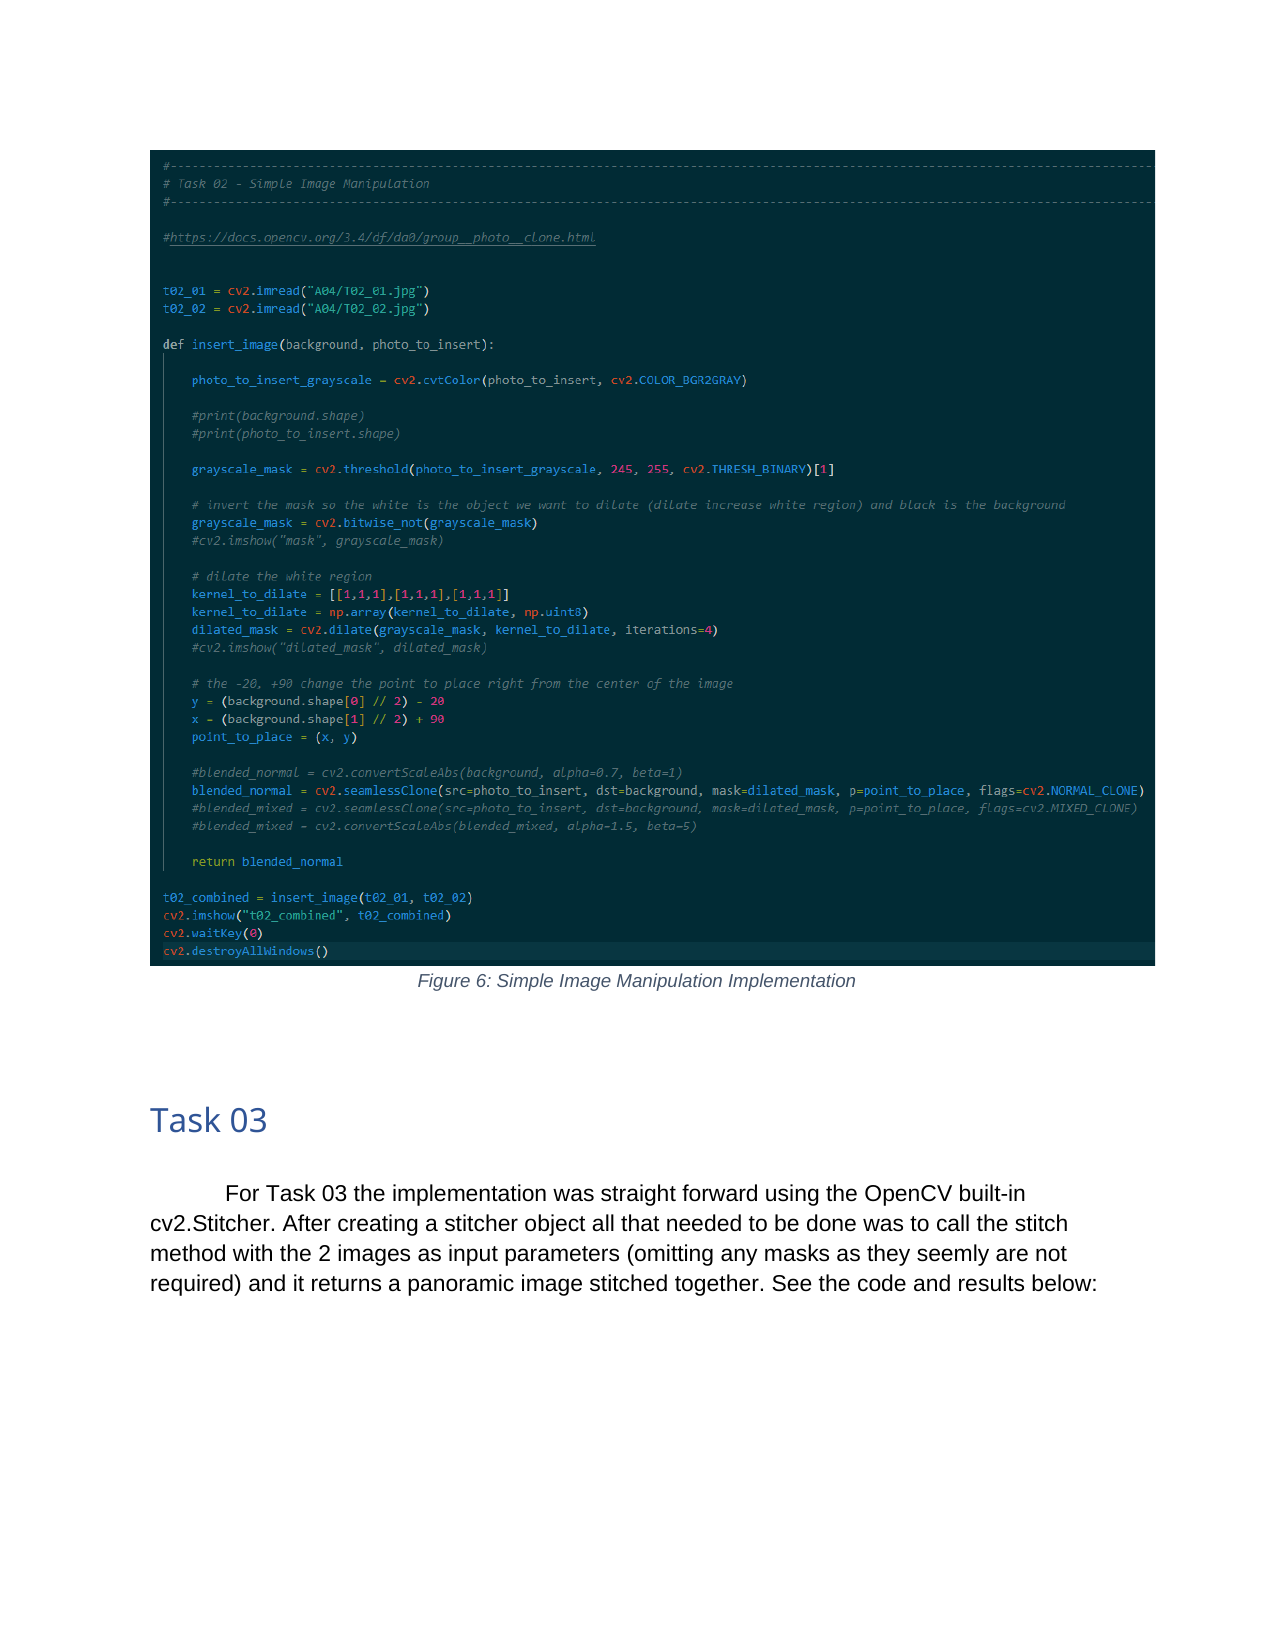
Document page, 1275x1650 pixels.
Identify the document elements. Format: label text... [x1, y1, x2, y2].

picture [279, 771, 287, 776]
picture [1052, 787, 1060, 794]
picture [250, 628, 258, 633]
picture [777, 466, 785, 472]
picture [265, 521, 273, 526]
picture [265, 307, 273, 312]
picture [265, 289, 273, 294]
picture [320, 860, 328, 865]
picture [250, 343, 258, 348]
picture [399, 914, 410, 919]
text For Task 03 the implementation was straight forward using the OpenCV built-in cv2.Stitcher. After creating a stitcher object all that needed to be done was to call the stitch method with the 2 images as input parameters (omitting any masks as they seemly are not required) and it returns a panoramic image stitched together. See the code and results below: [150, 1180, 1125, 1297]
picture [164, 340, 169, 348]
subtitle Task 03 [150, 1097, 1125, 1143]
picture [503, 521, 512, 526]
picture [205, 893, 215, 901]
picture [164, 943, 1155, 959]
text Figure 6: Simple Image Manipulation Implementation [150, 969, 1125, 991]
